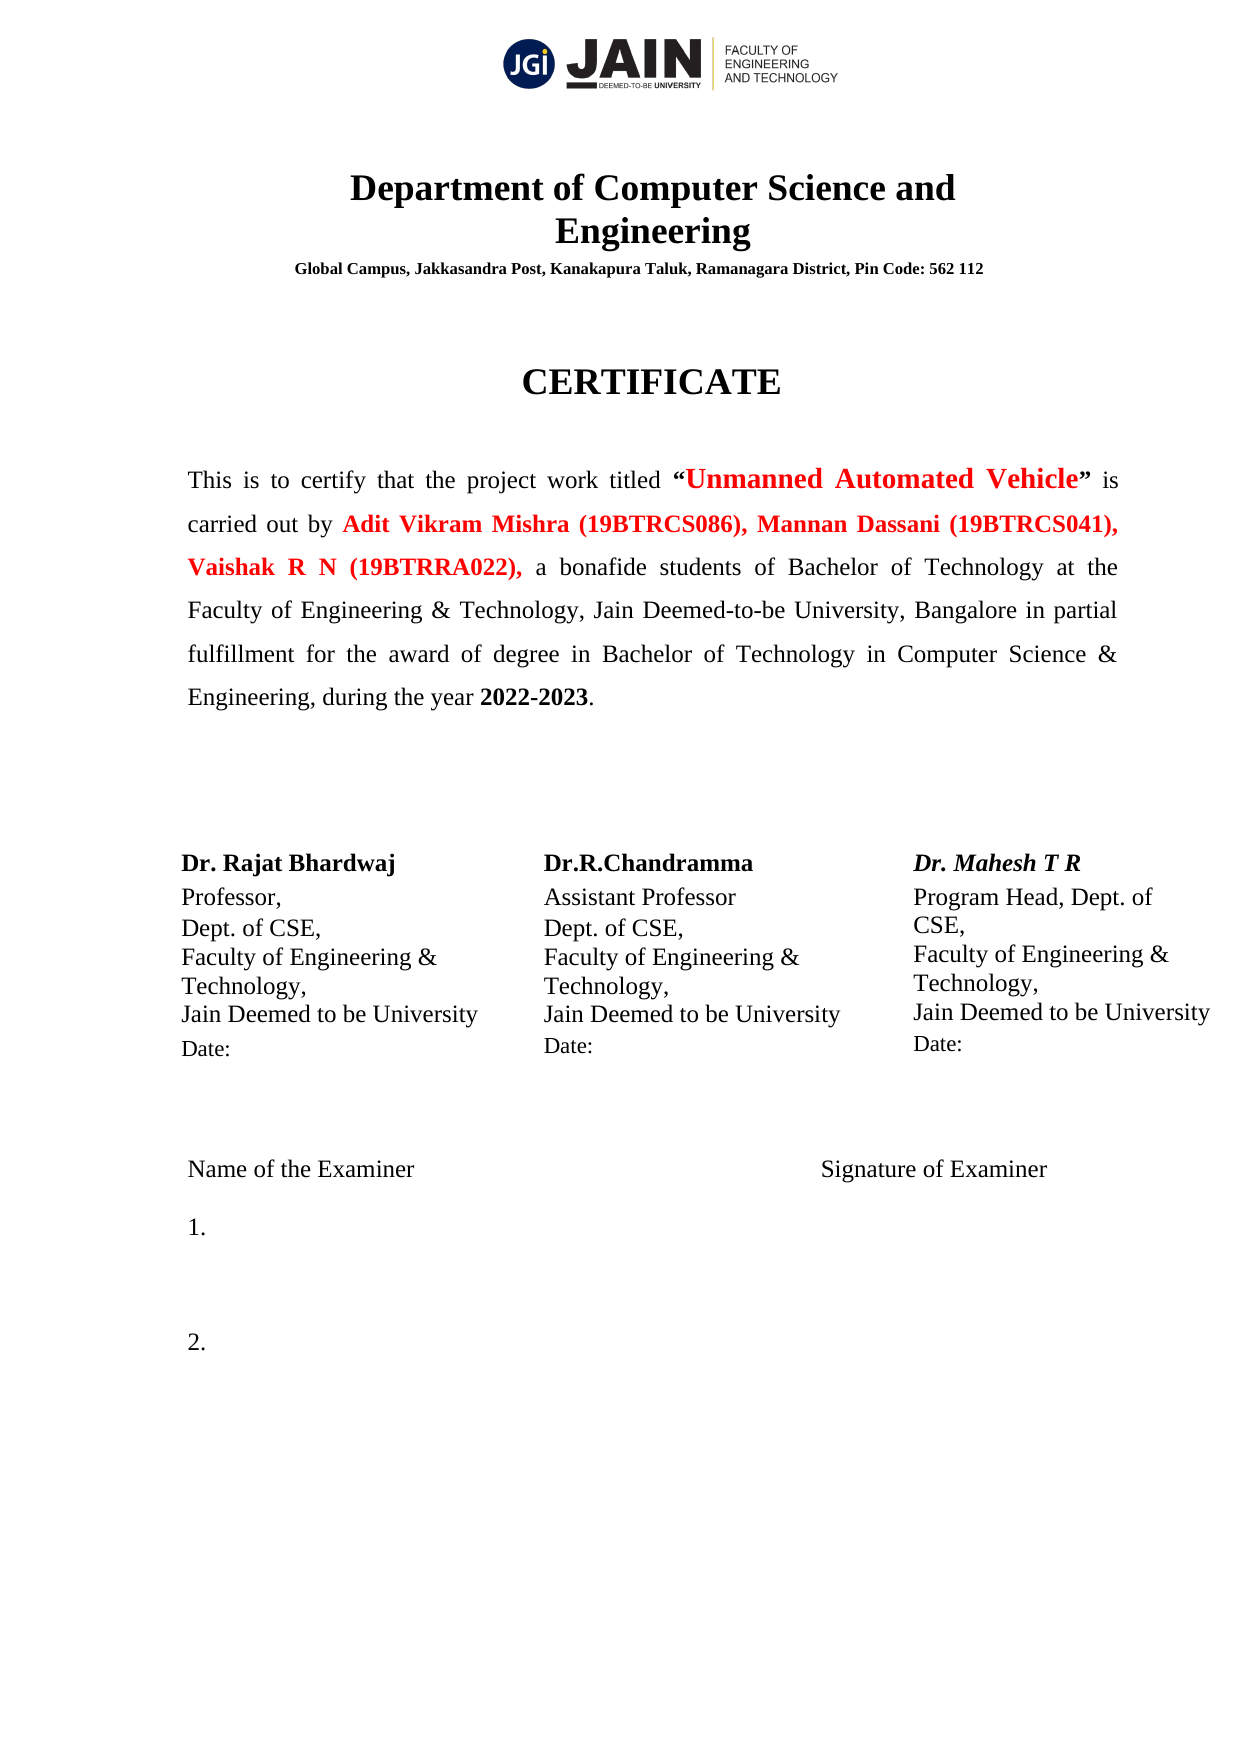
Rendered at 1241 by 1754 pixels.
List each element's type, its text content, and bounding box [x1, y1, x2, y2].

table_header Dr.R.Chandramma [511, 848, 874, 879]
text Name of the Examiner Signature of Examiner [187, 1154, 1054, 1183]
text This is to certify that the project work titled “Unmanned Automated Vehicle” is carried out by Adit Vikram Mishra (19BTRCS086), Mannan Dassani (19BTRCS041), Vaishak R N (19BTRRA022), a bonafide students of Bachelor of Technology at the Faculty of Engineering & Technology, Jain Deemed-to-be University, Bangalore in partial fulfillment for the award of degree in Bachelor of Technology in Computer Science & Engineering, during the year 2022-2023. [187, 461, 1119, 711]
table_cell Professor, Dept. of CSE, Faculty of Engineering & Technology, Jain Deemed to be University Date: [149, 879, 511, 1085]
text 2. [187, 1327, 1146, 1356]
table_header Dr. Mahesh T R [874, 848, 1239, 879]
subtitle Department of Computer Science and Engineering [263, 166, 1043, 252]
text Global Campus, Jakkasandra Post, Kanakapura Taluk, Ramanagara District, Pin Code: 562 112 [235, 259, 1043, 278]
table_cell Assistant Professor Dept. of CSE, Faculty of Engineering & Technology, Jain Deemed to be University Date: [511, 879, 874, 1085]
table_cell Program Head, Dept. of CSE, Faculty of Engineering & Technology, Jain Deemed to be University Date: [874, 879, 1239, 1085]
table_header Dr. Rajat Bhardwaj [149, 848, 511, 879]
subtitle CERTIFICATE [260, 359, 1043, 403]
text 1. [187, 1212, 1054, 1241]
picture [497, 27, 845, 101]
